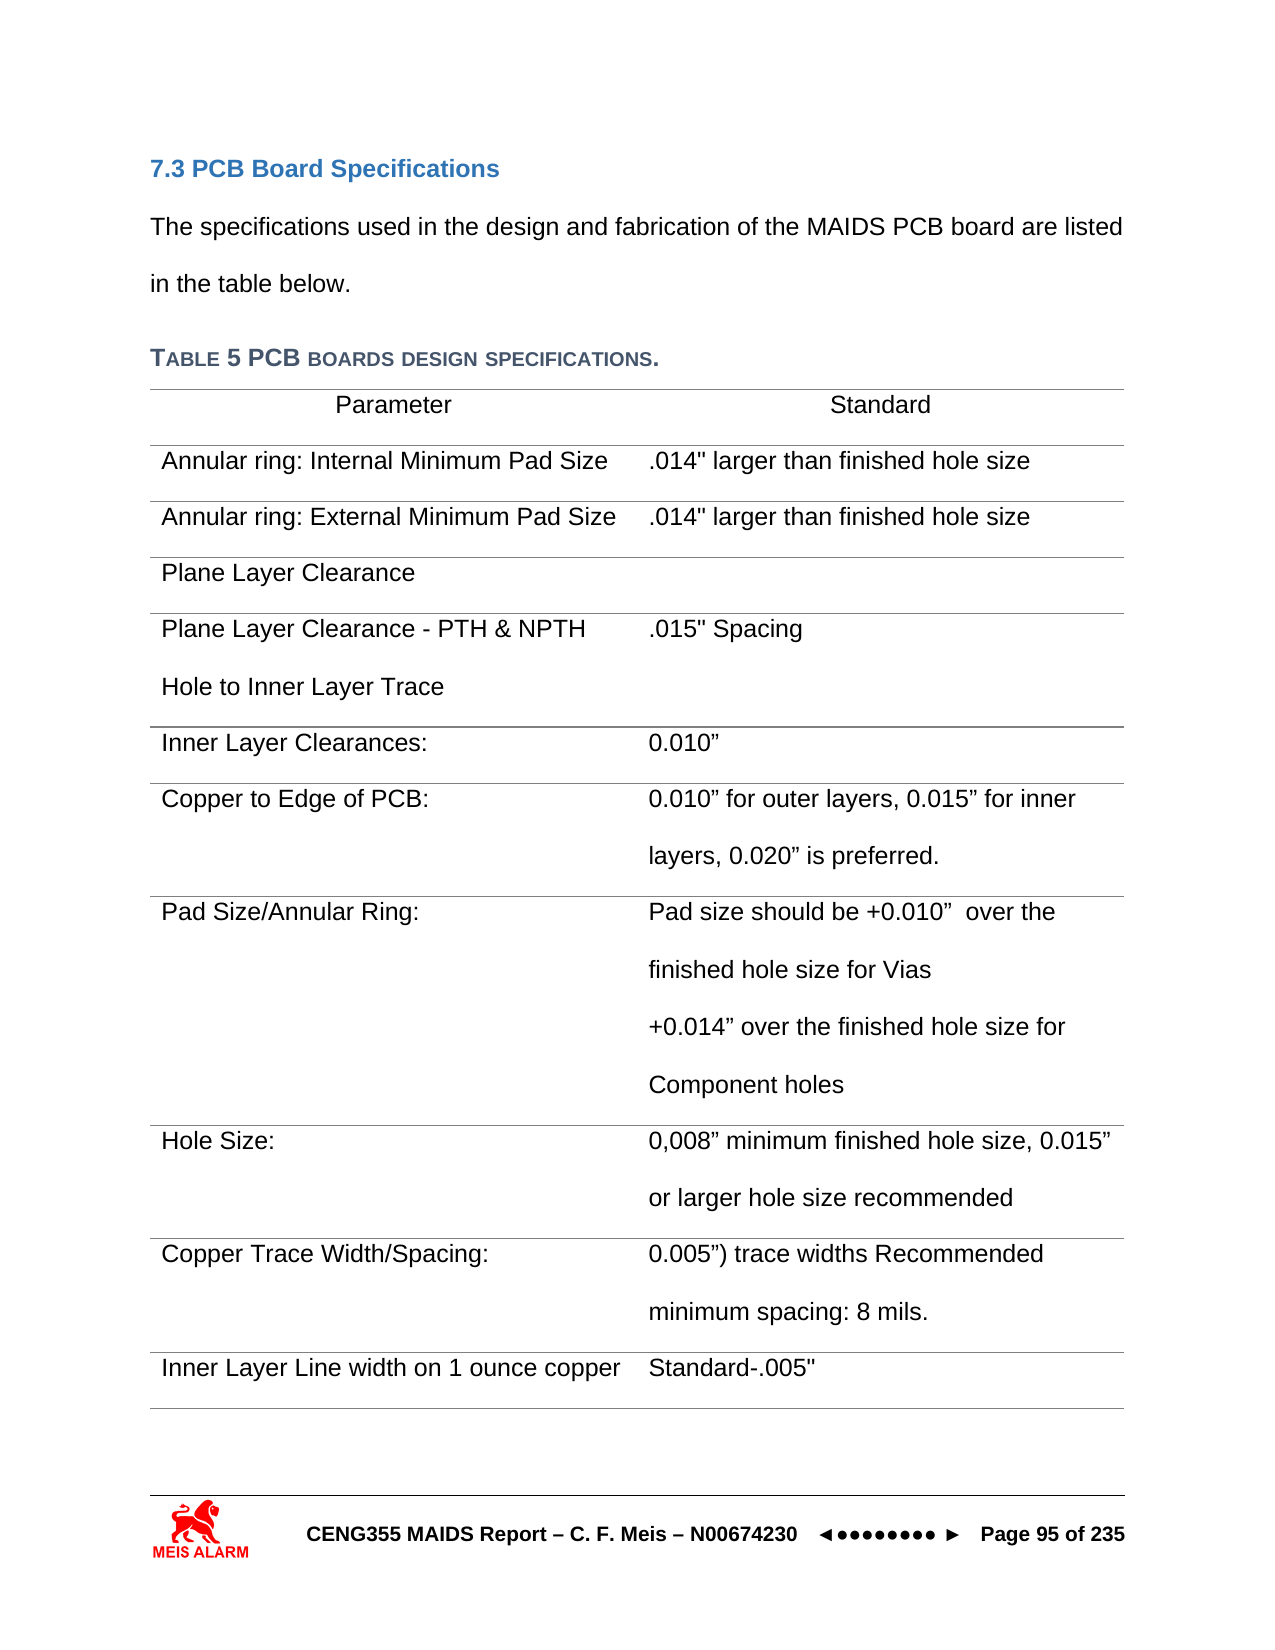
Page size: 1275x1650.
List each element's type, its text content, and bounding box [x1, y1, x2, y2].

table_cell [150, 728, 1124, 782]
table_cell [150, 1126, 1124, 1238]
subtitle 7.3 PCB Board Specifications [150, 154, 1125, 183]
text The specifications used in the design and fabrication of the MAIDS PCB board are listed in the table below. [150, 212, 1125, 298]
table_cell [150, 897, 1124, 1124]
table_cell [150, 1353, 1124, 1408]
text Table 5 PCB boards design specifications. [150, 343, 1125, 372]
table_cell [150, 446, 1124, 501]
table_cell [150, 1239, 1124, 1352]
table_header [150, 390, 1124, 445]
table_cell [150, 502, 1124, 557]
picture [150, 1498, 253, 1561]
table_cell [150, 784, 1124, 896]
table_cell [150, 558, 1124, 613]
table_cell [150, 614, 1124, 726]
